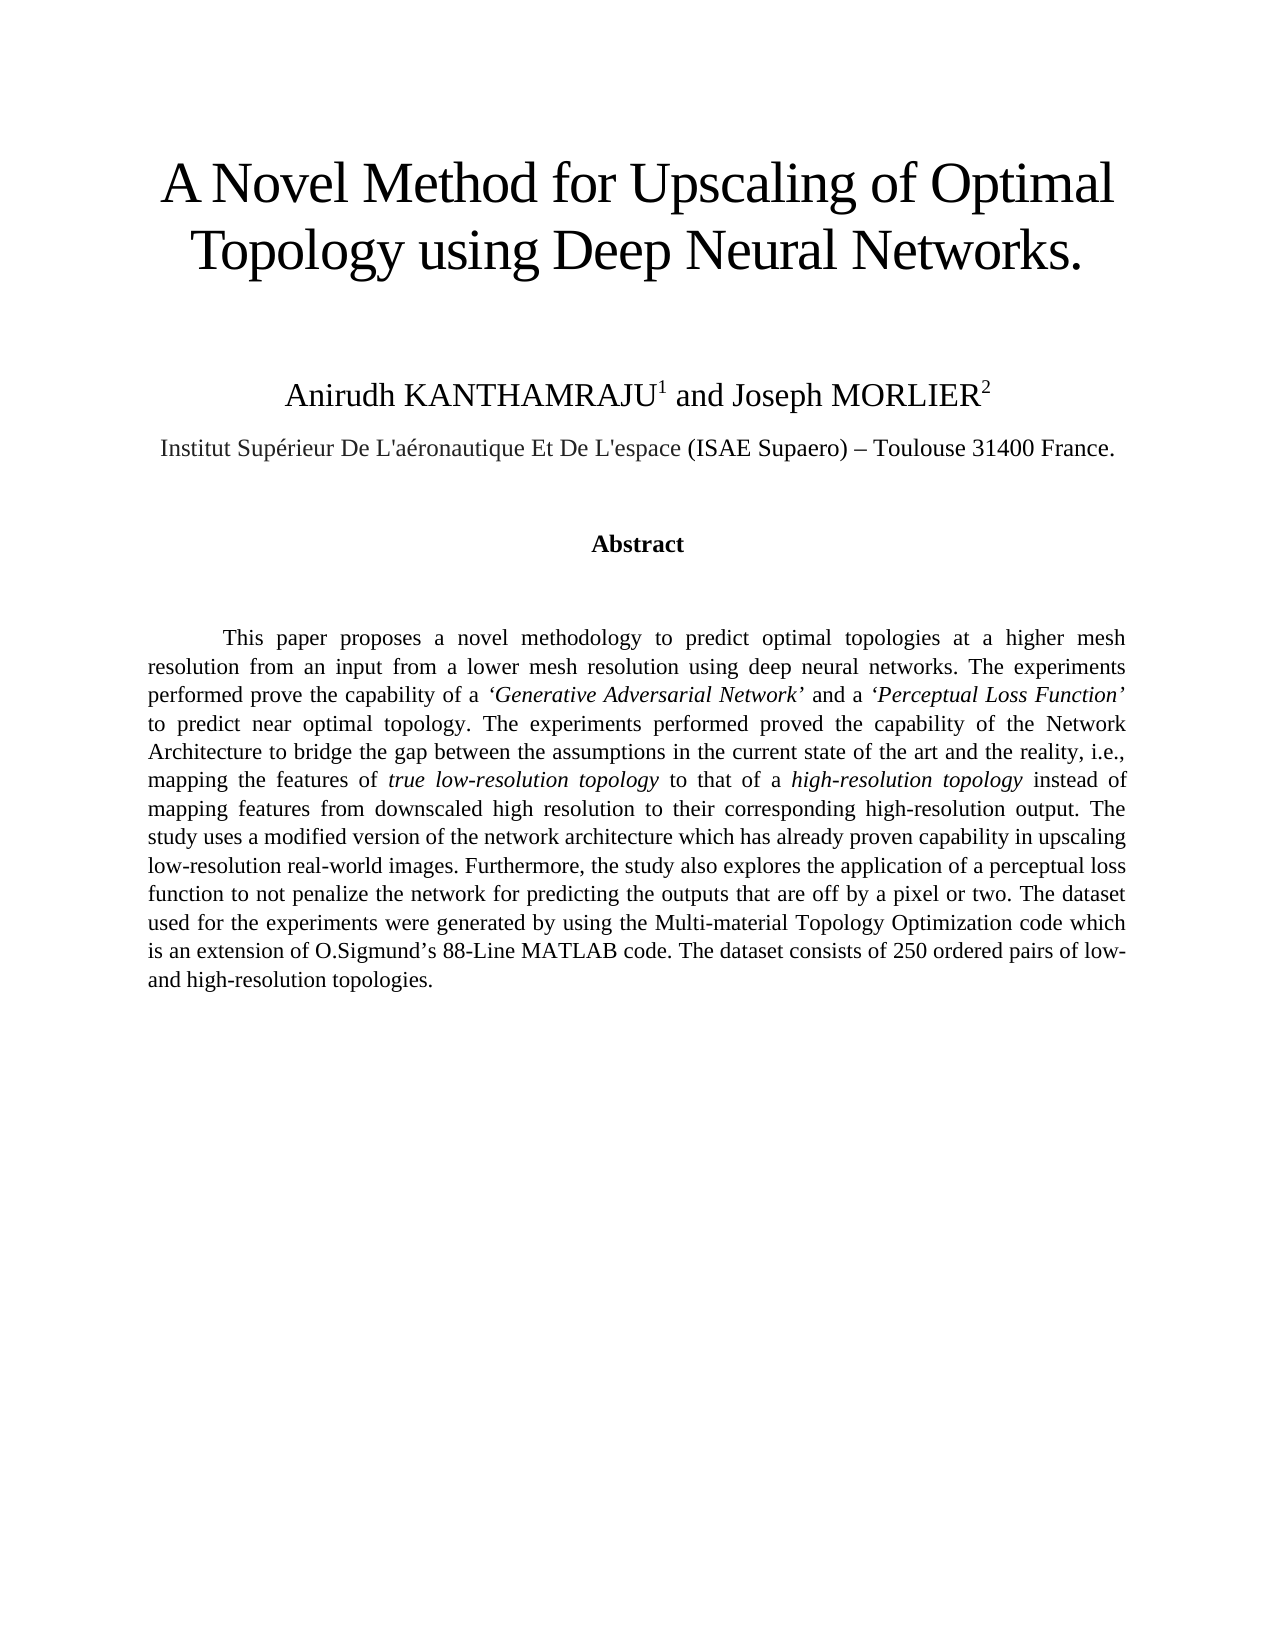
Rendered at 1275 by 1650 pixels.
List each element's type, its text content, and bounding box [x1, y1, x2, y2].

text Institut Supérieur De L'aéronautique Et De L'espace (ISAE Supaero) – Toulouse 31400 France. [148, 433, 1127, 462]
text This paper proposes a novel methodology to predict optimal topologies at a higher mesh resolution from an input from a lower mesh resolution using deep neural networks. The experiments performed prove the capability of a ‘Generative Adversarial Network’ and a ‘Perceptual Loss Function’ to predict near optimal topology. The experiments performed proved the capability of the Network Architecture to bridge the gap between the assumptions in the current state of the art and the reality, i.e., mapping the features of true low-resolution topology to that of a high-resolution topology instead of mapping features from downscaled high resolution to their corresponding high-resolution output. The study uses a modified version of the network architecture which has already proven capability in upscaling low-resolution real-world images. Furthermore, the study also explores the application of a perceptual loss function to not penalize the network for predicting the outputs that are off by a pixel or two. The dataset used for the experiments were generated by using the Multi-material Topology Optimization code which is an extension of O.Sigmund’s 88-Line MATLAB code. The dataset consists of 250 ordered pairs of low- and high-resolution topologies. [148, 624, 1127, 992]
title A Novel Method for Upscaling of Optimal Topology using Deep Neural Networks. [148, 148, 1127, 282]
text Abstract [148, 529, 1127, 558]
text Anirudh KANTHAMRAJU1 and Joseph MORLIER2 [148, 376, 1127, 414]
